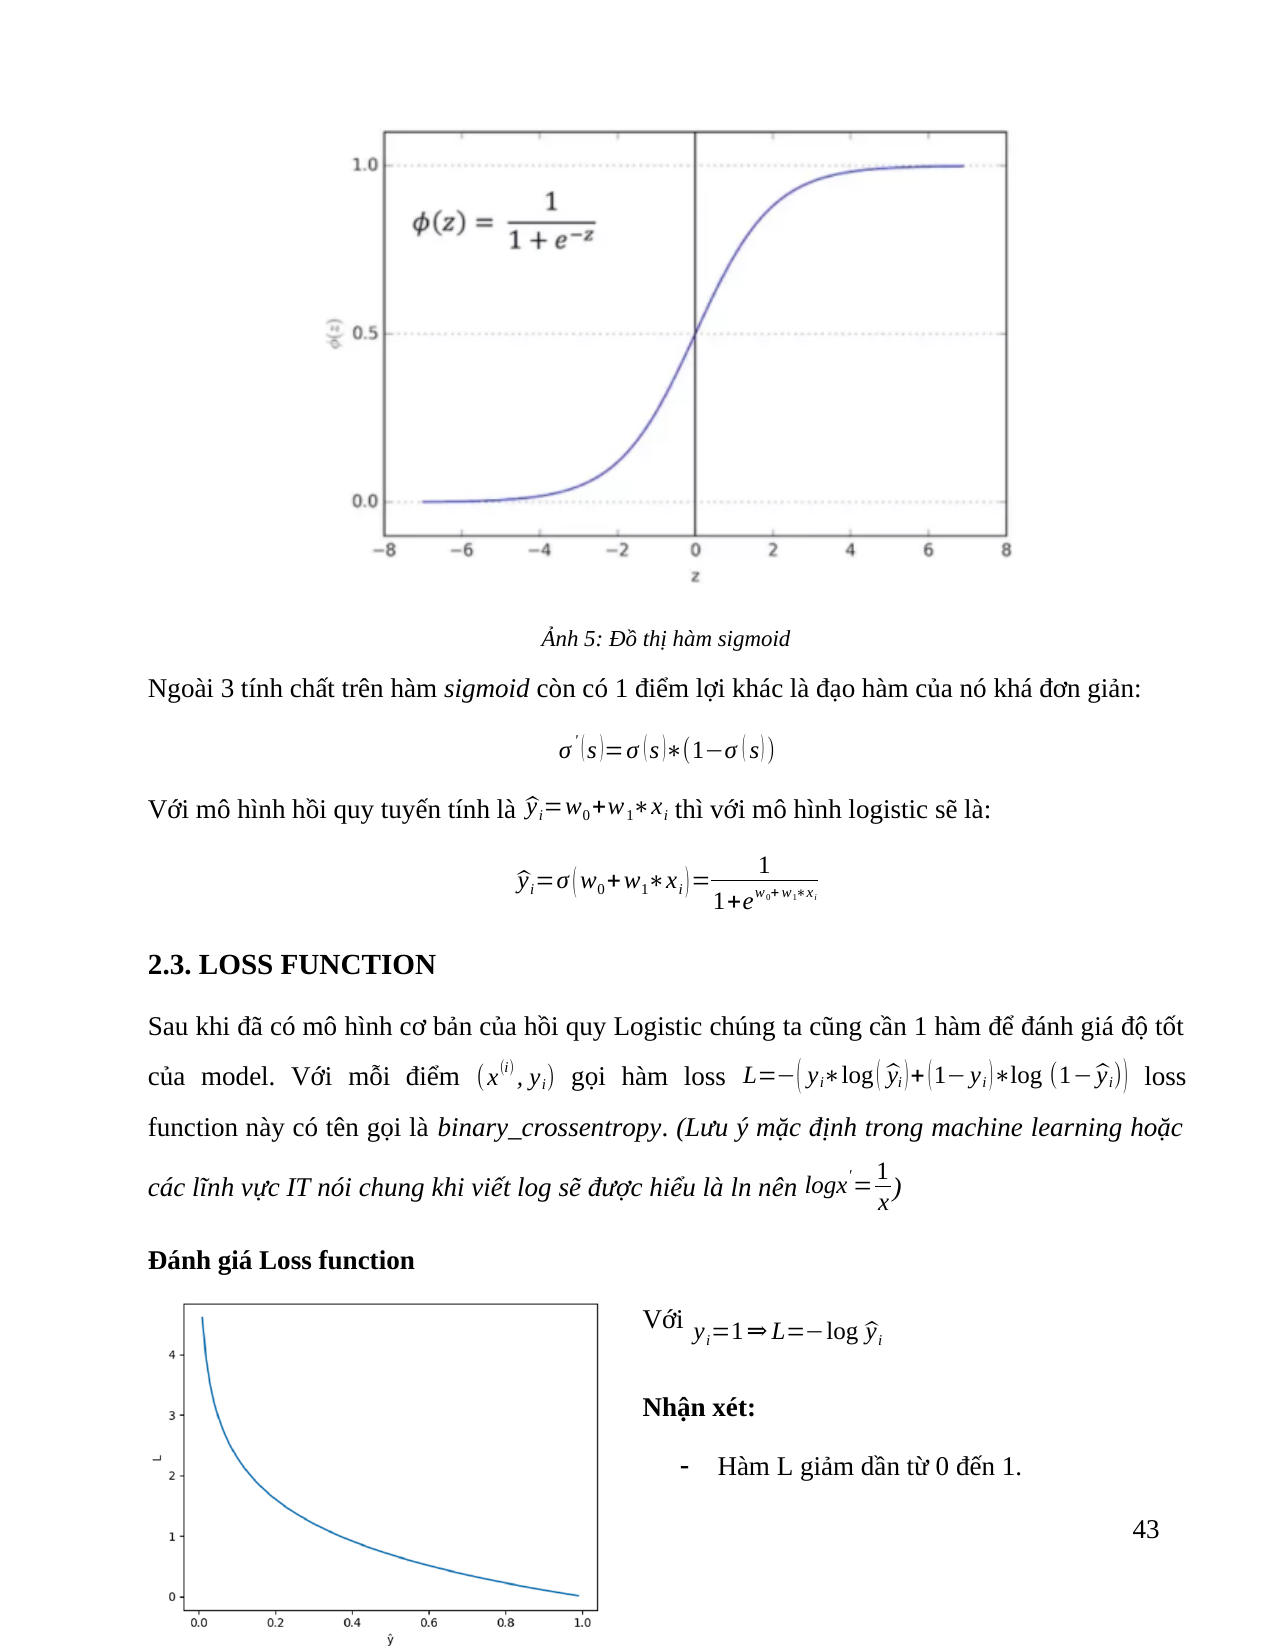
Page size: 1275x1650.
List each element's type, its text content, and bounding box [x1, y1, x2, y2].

text Nhận xét: [624, 1391, 1186, 1422]
text Sau khi đã có mô hình cơ bản của hồi quy Logistic chúng ta cũng cần 1 hàm để đánh giá độ tốt của model. Với mỗi điểm gọi hàm loss loss function này có tên gọi là binary_crossentropy. (Lưu ý mặc định trong machine learning hoặc các lĩnh vực IT nói chung khi viết log sẽ được hiểu là ln nên ) [148, 1010, 1186, 1216]
list Hàm L giảm dần từ 0 đến 1. [624, 1450, 1186, 1481]
text Đánh giá Loss function [148, 1244, 1186, 1276]
subtitle 2.3. Loss function [148, 947, 1186, 981]
text Với [624, 1303, 1186, 1363]
text Ngoài 3 tính chất trên hàm sigmoid còn có 1 điểm lợi khác là đạo hàm của nó khá đơn giản: [148, 673, 1186, 704]
picture [148, 1297, 624, 1650]
picture [308, 118, 1026, 598]
text Ảnh 5: Đồ thị hàm sigmoid [148, 625, 1186, 652]
text Với mô hình hồi quy tuyến tính là thì với mô hình logistic sẽ là: [148, 793, 1186, 824]
